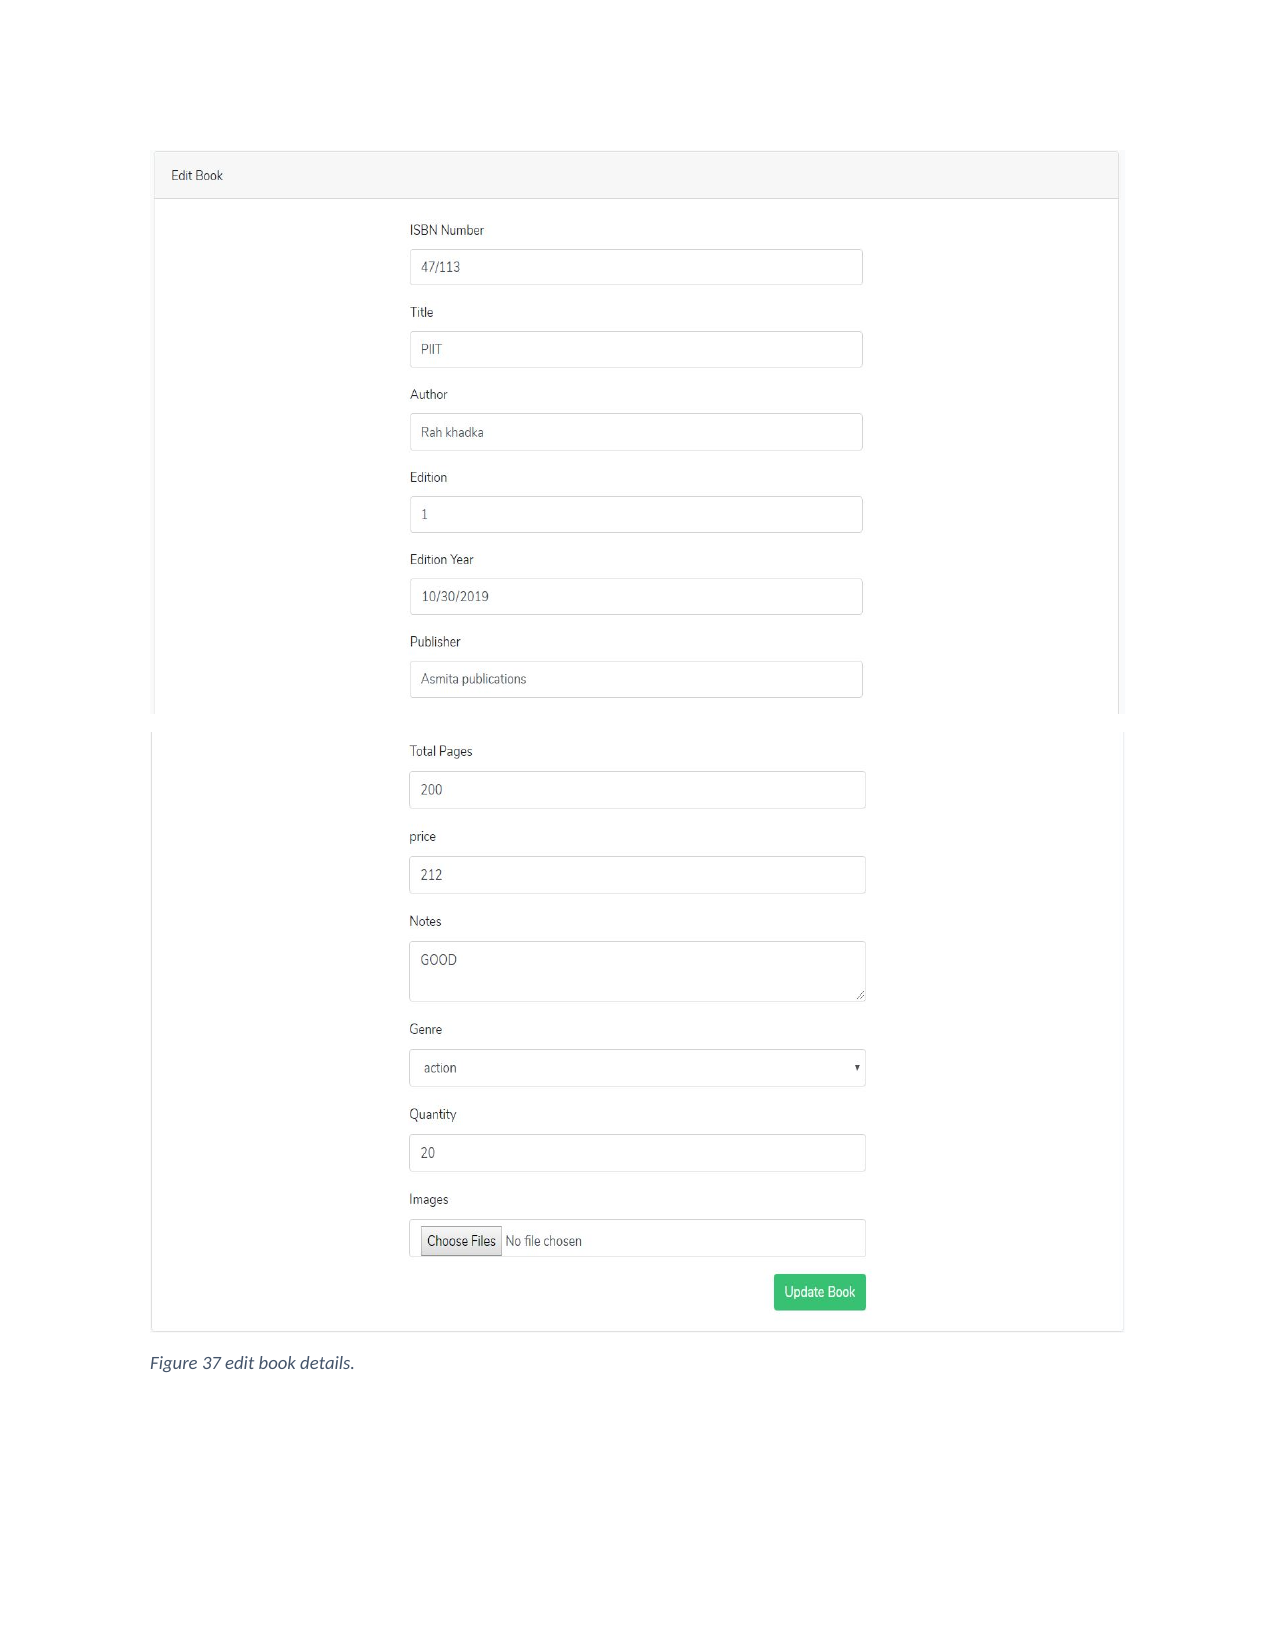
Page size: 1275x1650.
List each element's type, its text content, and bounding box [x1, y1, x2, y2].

picture [150, 732, 1125, 1333]
picture [150, 150, 1125, 714]
